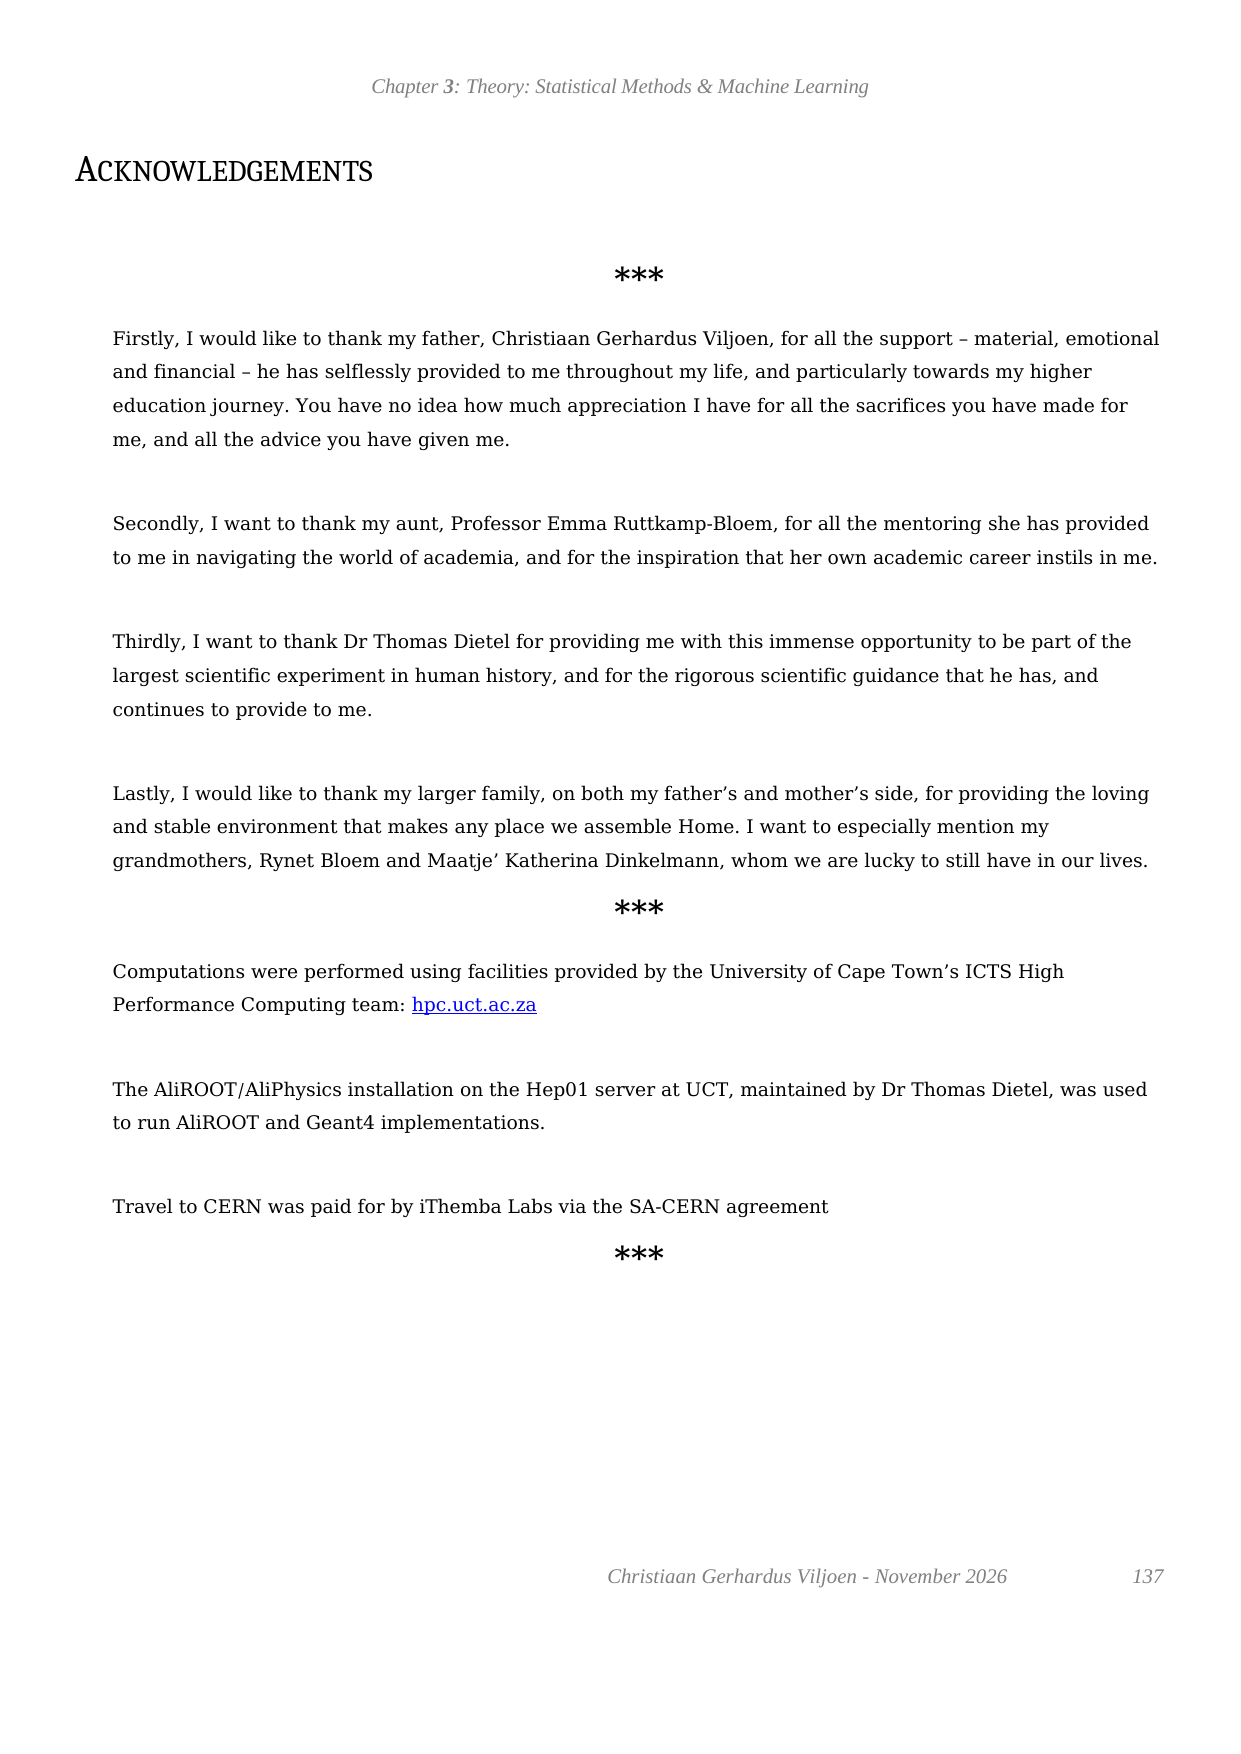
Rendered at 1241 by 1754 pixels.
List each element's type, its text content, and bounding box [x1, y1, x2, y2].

text The AliROOT/AliPhysics installation on the Hep01 server at UCT, maintained by Dr Thomas Dietel, was used to run AliROOT and Geant4 implementations. [112, 1077, 1165, 1133]
text Lastly, I would like to thank my larger family, on both my father’s and mother’s side, for providing the loving and stable environment that makes any place we assemble Home. I want to especially mention my grandmothers, Rynet Bloem and Maatje’ Katherina Dinkelmann, whom we are lucky to still have in our lives. [112, 781, 1165, 871]
text *** [112, 1237, 1165, 1277]
text Firstly, I would like to thank my father, Christiaan Gerhardus Viljoen, for all the support – material, emotional and financial – he has selflessly provided to me throughout my life, and particularly towards my higher education journey. You have no idea how much appreciation I have for all the sacrifices you have made for me, and all the advice you have given me. [112, 326, 1165, 450]
text Computations were performed using facilities provided by the University of Cape Town’s ICTS High Performance Computing team: hpc.uct.ac.za [112, 959, 1165, 1016]
text Thirdly, I want to thank Dr Thomas Dietel for providing me with this immense opportunity to be part of the largest scientific experiment in human history, and for the rigorous scientific guidance that he has, and continues to provide to me. [112, 630, 1165, 720]
text *** [112, 891, 1165, 931]
text Secondly, I want to thank my aunt, Professor Emma Ruttkamp-Bloem, for all the mentoring she has provided to me in navigating the world of academia, and for the inspiration that her own academic career instils in me. [112, 512, 1165, 568]
text Travel to CERN was paid for by iThemba Labs via the SA-CERN agreement [112, 1195, 1165, 1218]
subtitle Acknowledgements [75, 148, 1165, 191]
text *** [112, 258, 1165, 298]
